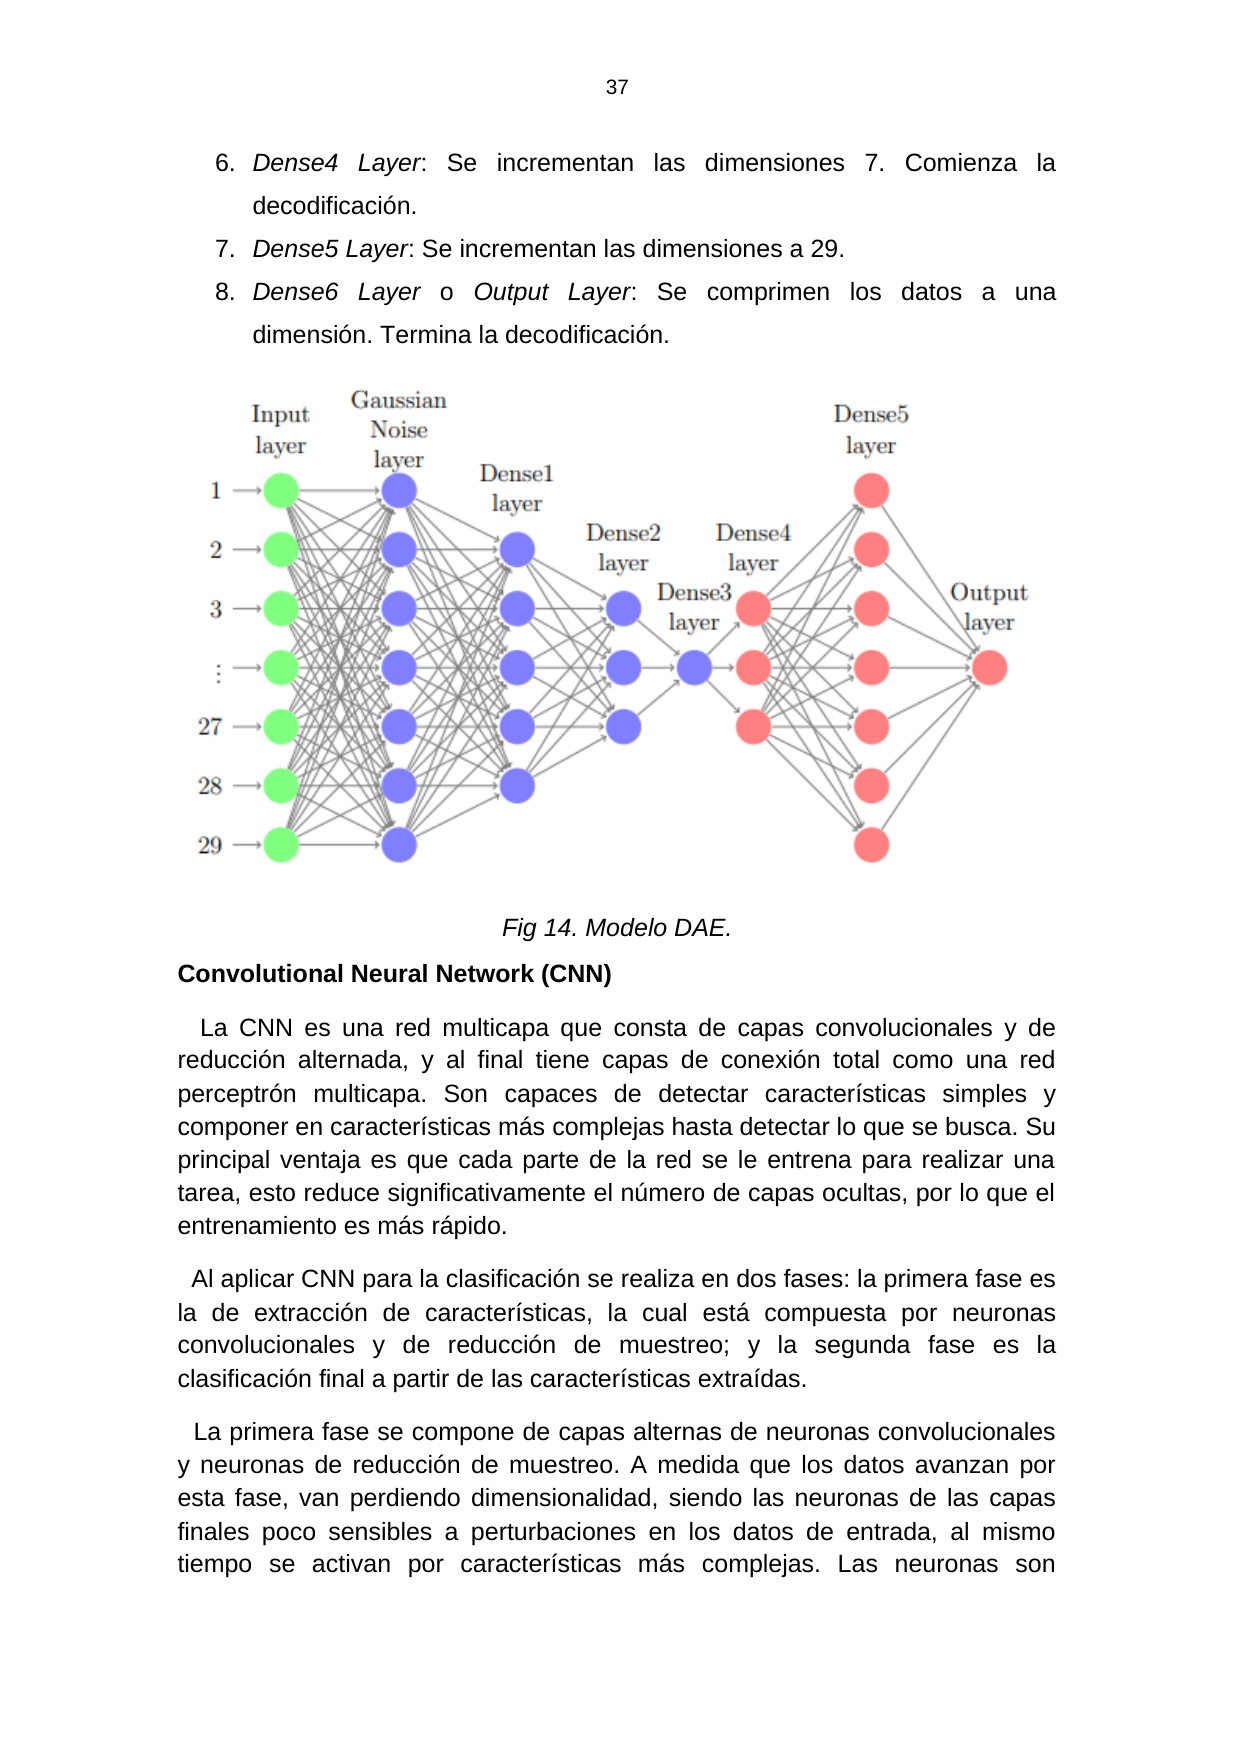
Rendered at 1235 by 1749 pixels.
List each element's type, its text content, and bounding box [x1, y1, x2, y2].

text Fig 14. Modelo DAE. [177, 913, 1057, 942]
picture [194, 380, 1040, 888]
text La CNN es una red multicapa que consta de capas convolucionales y de reducción alternada, y al final tiene capas de conexión total como una red perceptrón multicapa. Son capaces de detectar características simples y componer en características más complejas hasta detectar lo que se busca. Su principal ventaja es que cada parte de la red se le entrena para realizar una tarea, esto reduce significativamente el número de capas ocultas, por lo que el entrenamiento es más rápido. [177, 1012, 1057, 1239]
list Dense4 Layer: Se incrementan las dimensiones 7. Comienza la decodificación. [215, 148, 1057, 220]
text Al aplicar CNN para la clasificación se realiza en dos fases: la primera fase es la de extracción de características, la cual está compuesta por neuronas convolucionales y de reducción de muestreo; y la segunda fase es la clasificación final a partir de las características extraídas. [177, 1264, 1057, 1392]
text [177, 1417, 1057, 1578]
list Dense6 Layer o Output Layer: Se comprimen los datos a una dimensión. Termina la decodificación. [215, 277, 1057, 349]
list Dense5 Layer: Se incrementan las dimensiones a 29. [215, 234, 1057, 263]
text Convolutional Neural Network (CNN) [177, 959, 1057, 987]
